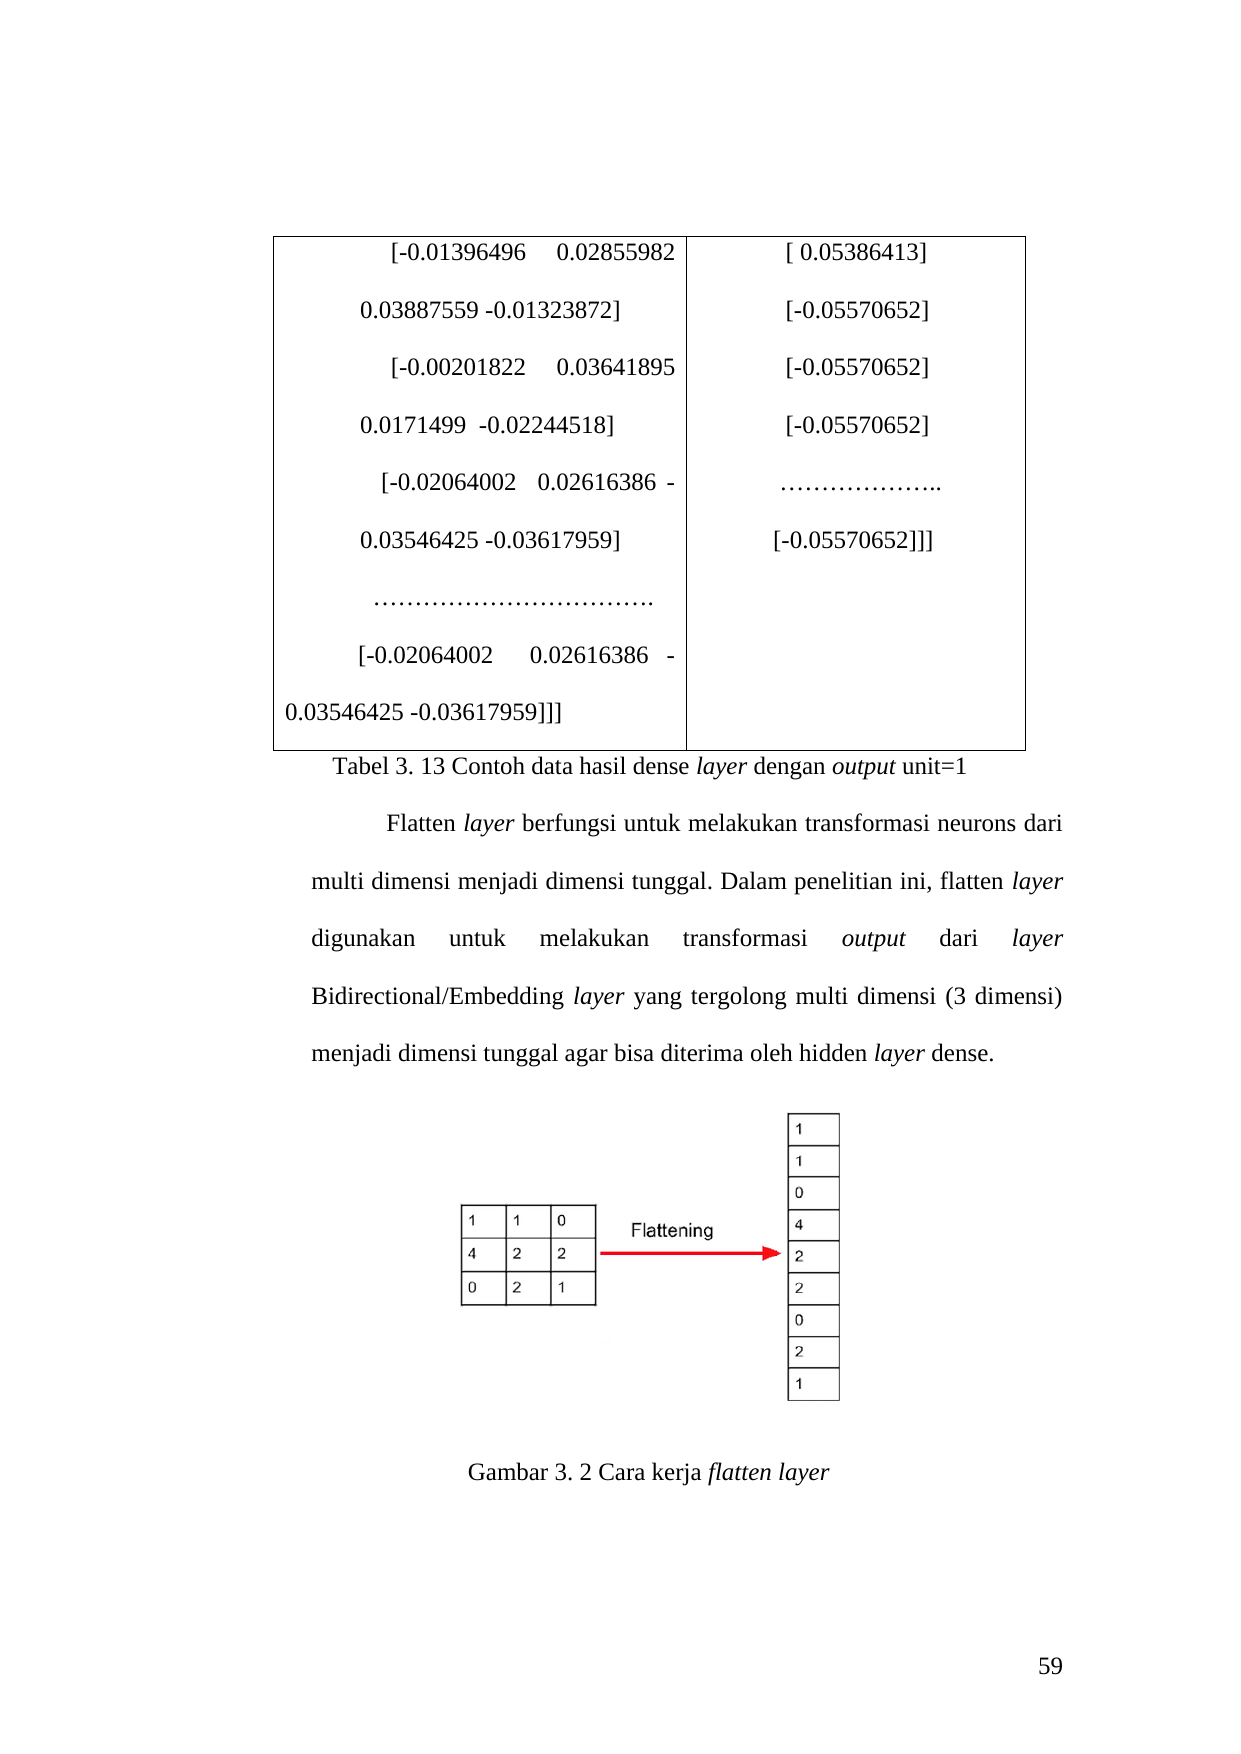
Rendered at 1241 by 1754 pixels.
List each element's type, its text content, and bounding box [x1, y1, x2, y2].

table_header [274, 237, 686, 750]
picture [362, 1096, 937, 1428]
text Tabel 3. 13 Contoh data hasil dense layer dengan output unit=1 [236, 751, 1063, 780]
list Flatten layer berfungsi untuk melakukan transformasi neurons dari multi dimensi menjadi dimensi tunggal. Dalam penelitian ini, flatten layer digunakan untuk melakukan transformasi output dari layer Bidirectional/Embedding layer yang tergolong multi dimensi (3 dimensi) menjadi dimensi tunggal agar bisa diterima oleh hidden layer dense. [311, 808, 1063, 1067]
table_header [687, 237, 1025, 750]
text Gambar 3. 2 Cara kerja flatten layer [236, 1457, 1063, 1486]
